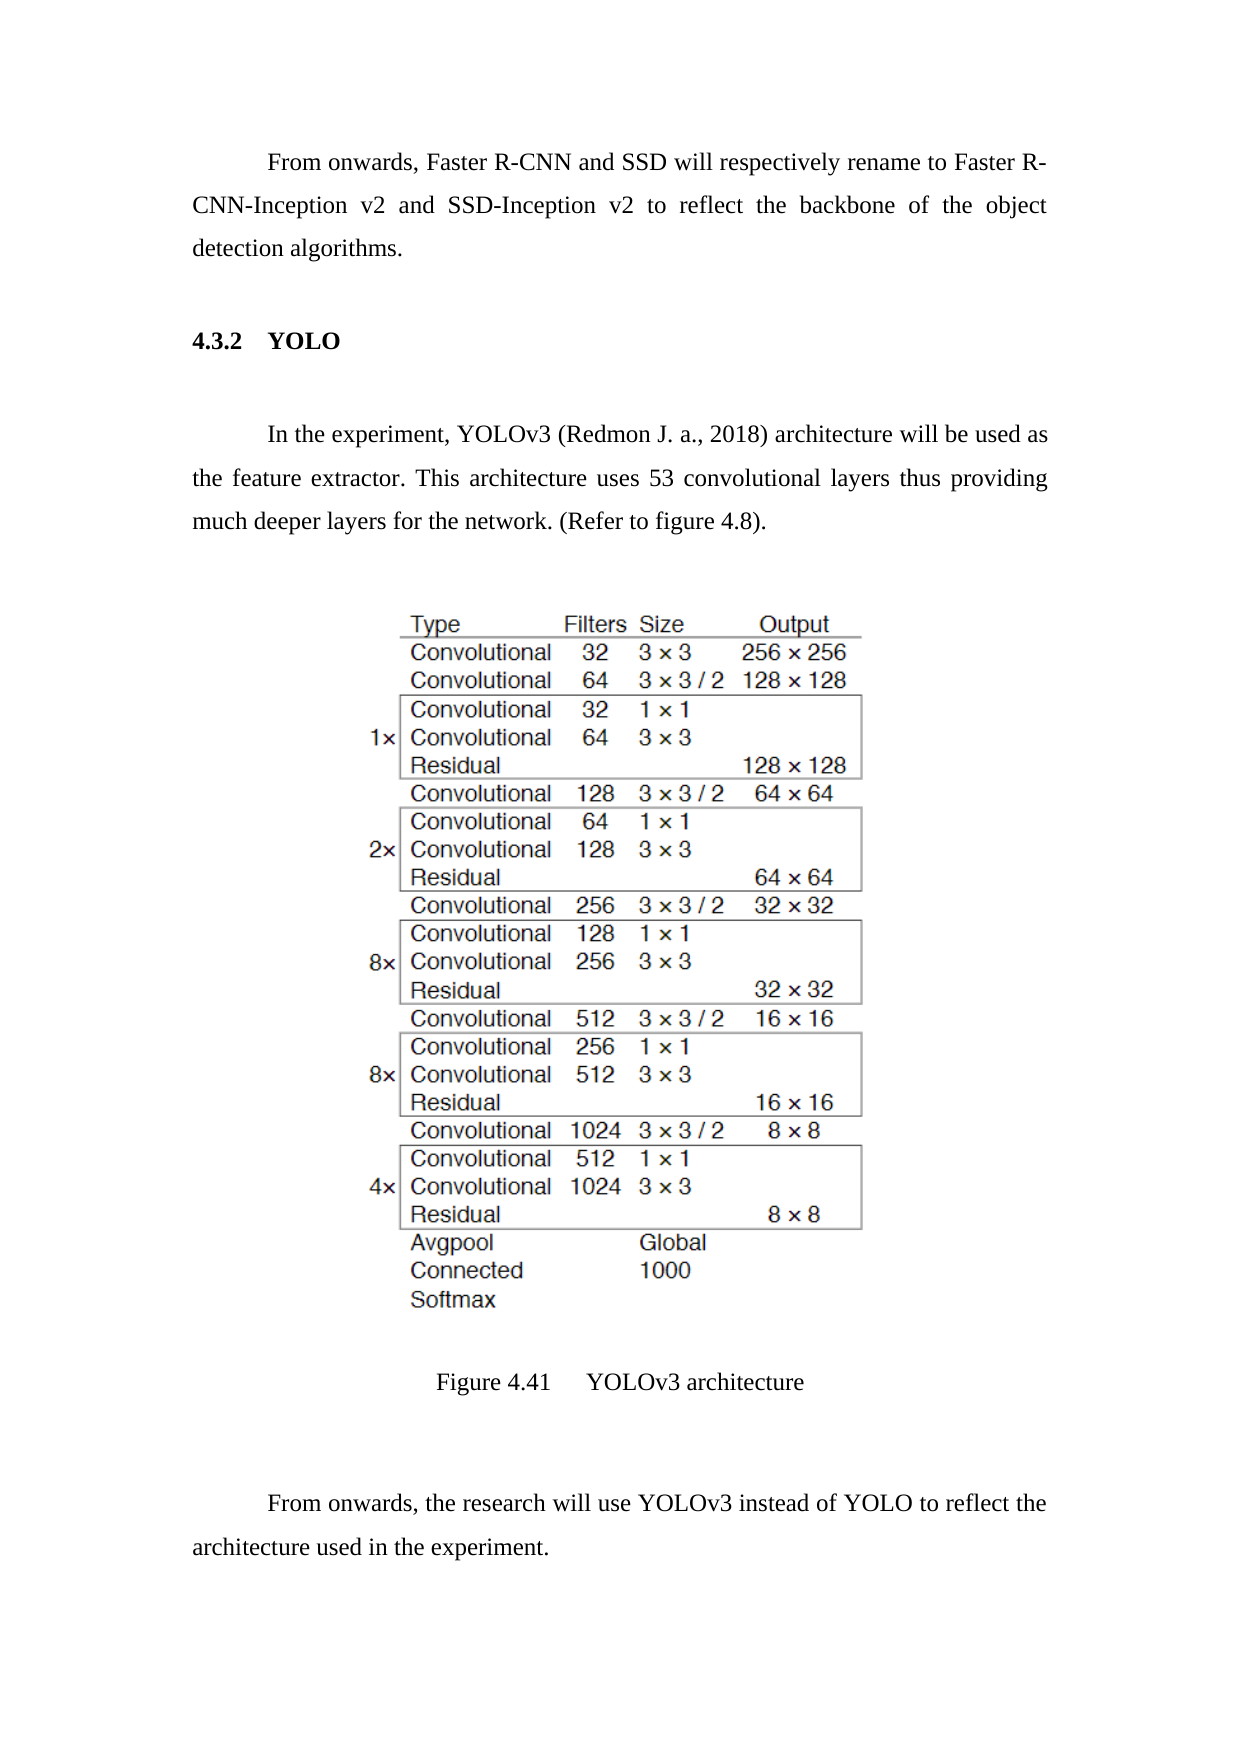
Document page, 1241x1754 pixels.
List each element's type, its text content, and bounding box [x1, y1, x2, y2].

text From onwards, the research will use YOLOv3 instead of YOLO to reflect the architecture used in the experiment. [192, 1488, 1048, 1560]
subtitle YOLO [192, 326, 1048, 355]
text From onwards, Faster R-CNN and SSD will respectively rename to Faster R-CNN-Inception v2 and SSD-Inception v2 to reflect the backbone of the object detection algorithms. [192, 147, 1048, 262]
text In the experiment, YOLOv3 architecture will be used as the feature extractor. This architecture uses 53 convolutional layers thus providing much deeper layers for the network. (Refer to figure 4.8). [192, 419, 1048, 534]
picture [344, 598, 896, 1342]
